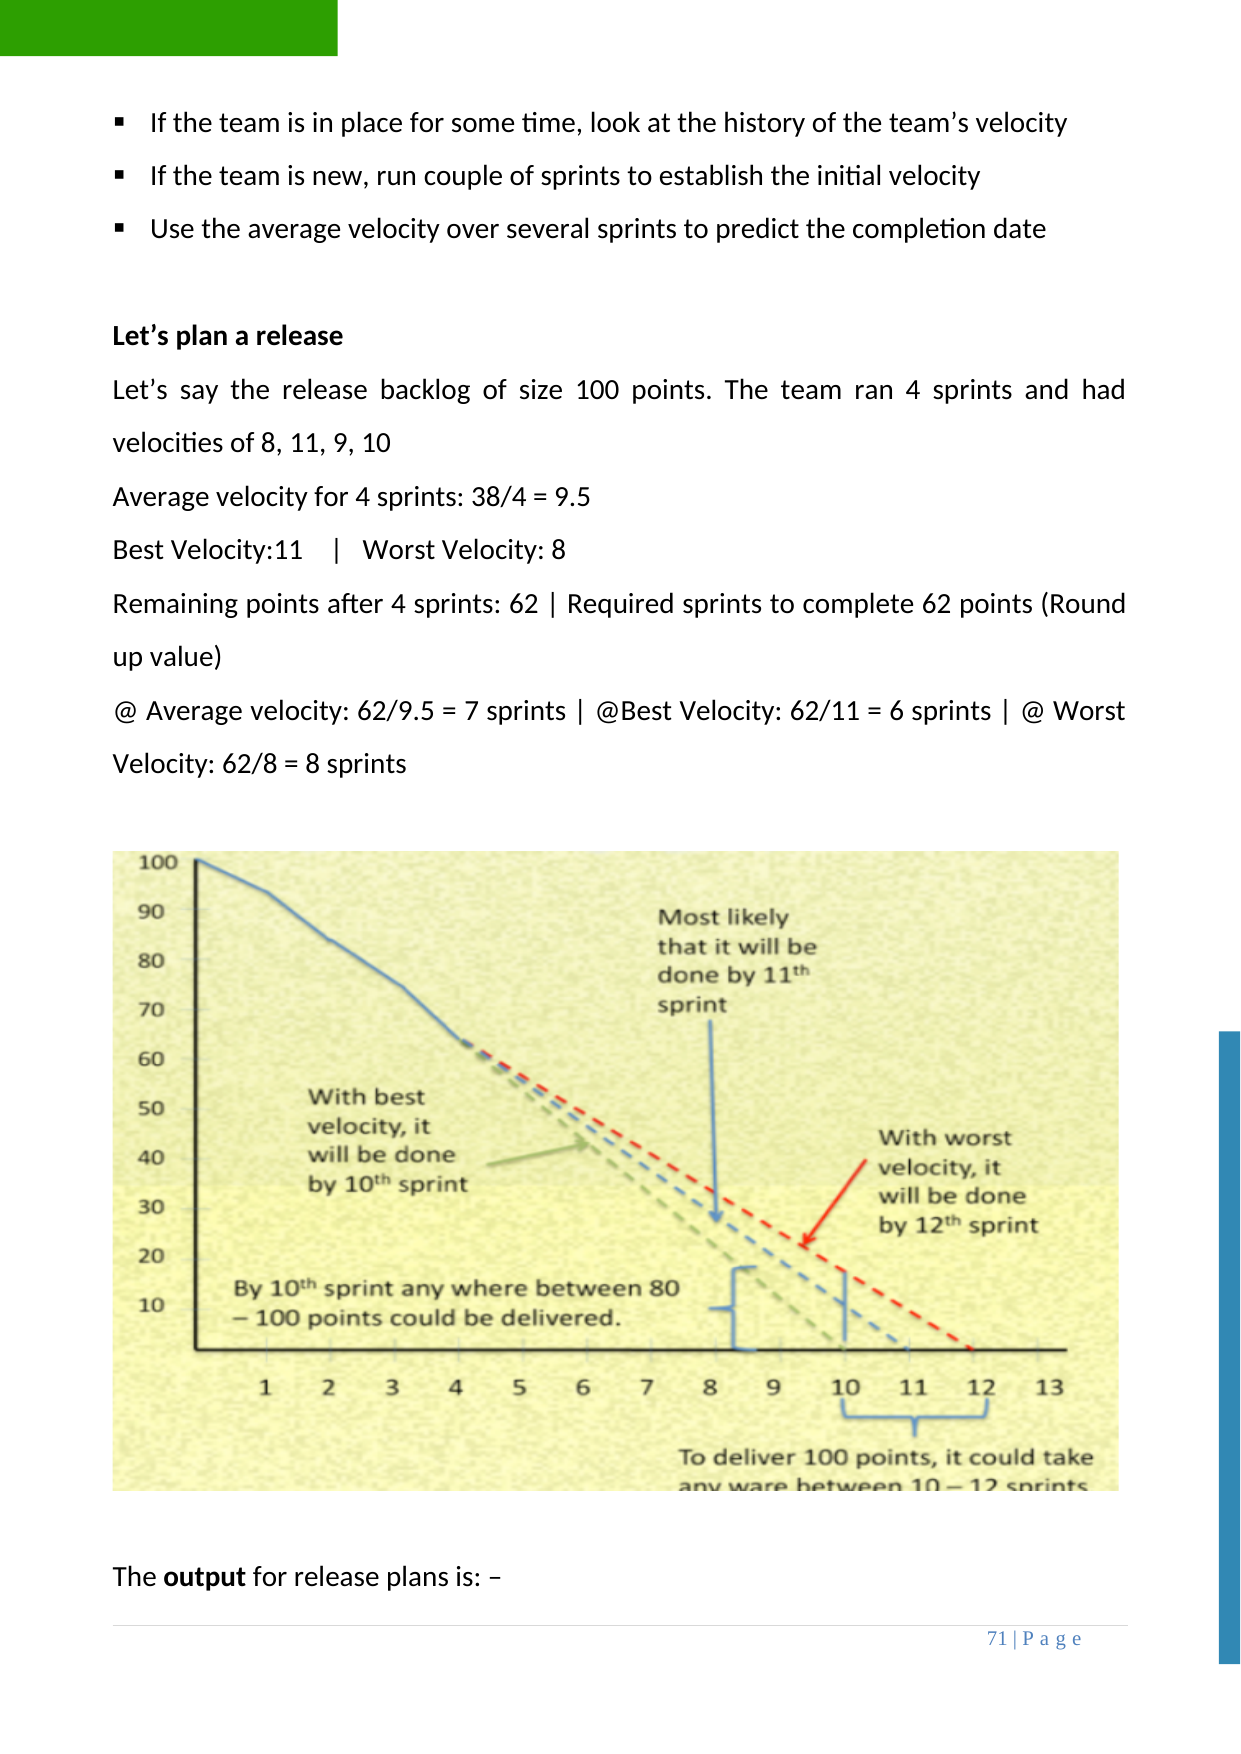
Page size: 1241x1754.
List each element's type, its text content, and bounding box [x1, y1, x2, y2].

list If the team is new, run couple of sprints to establish the initial velocity [112, 157, 1128, 193]
text Remaining points after 4 sprints: 62 | Required sprints to complete 62 points (Round up value) [112, 585, 1128, 674]
text Let’s plan a release [112, 317, 1128, 353]
text Best Velocity:11 | Worst Velocity: 8 [112, 531, 1128, 567]
text The output for release plans is: – [112, 1558, 1128, 1594]
text Average velocity for 4 sprints: 38/4 = 9.5 [112, 478, 1128, 513]
text Let’s say the release backlog of size 100 points. The team ran 4 sprints and had velocities of 8, 11, 9, 10 [112, 371, 1128, 460]
list If the team is in place for some time, look at the history of the team’s velocity [112, 104, 1128, 139]
picture [112, 851, 1119, 1491]
text @ Average velocity: 62/9.5 = 7 sprints | @Best Velocity: 62/11 = 6 sprints | @ Worst Velocity: 62/8 = 8 sprints [112, 692, 1128, 781]
list Use the average velocity over several sprints to predict the completion date [112, 211, 1128, 246]
